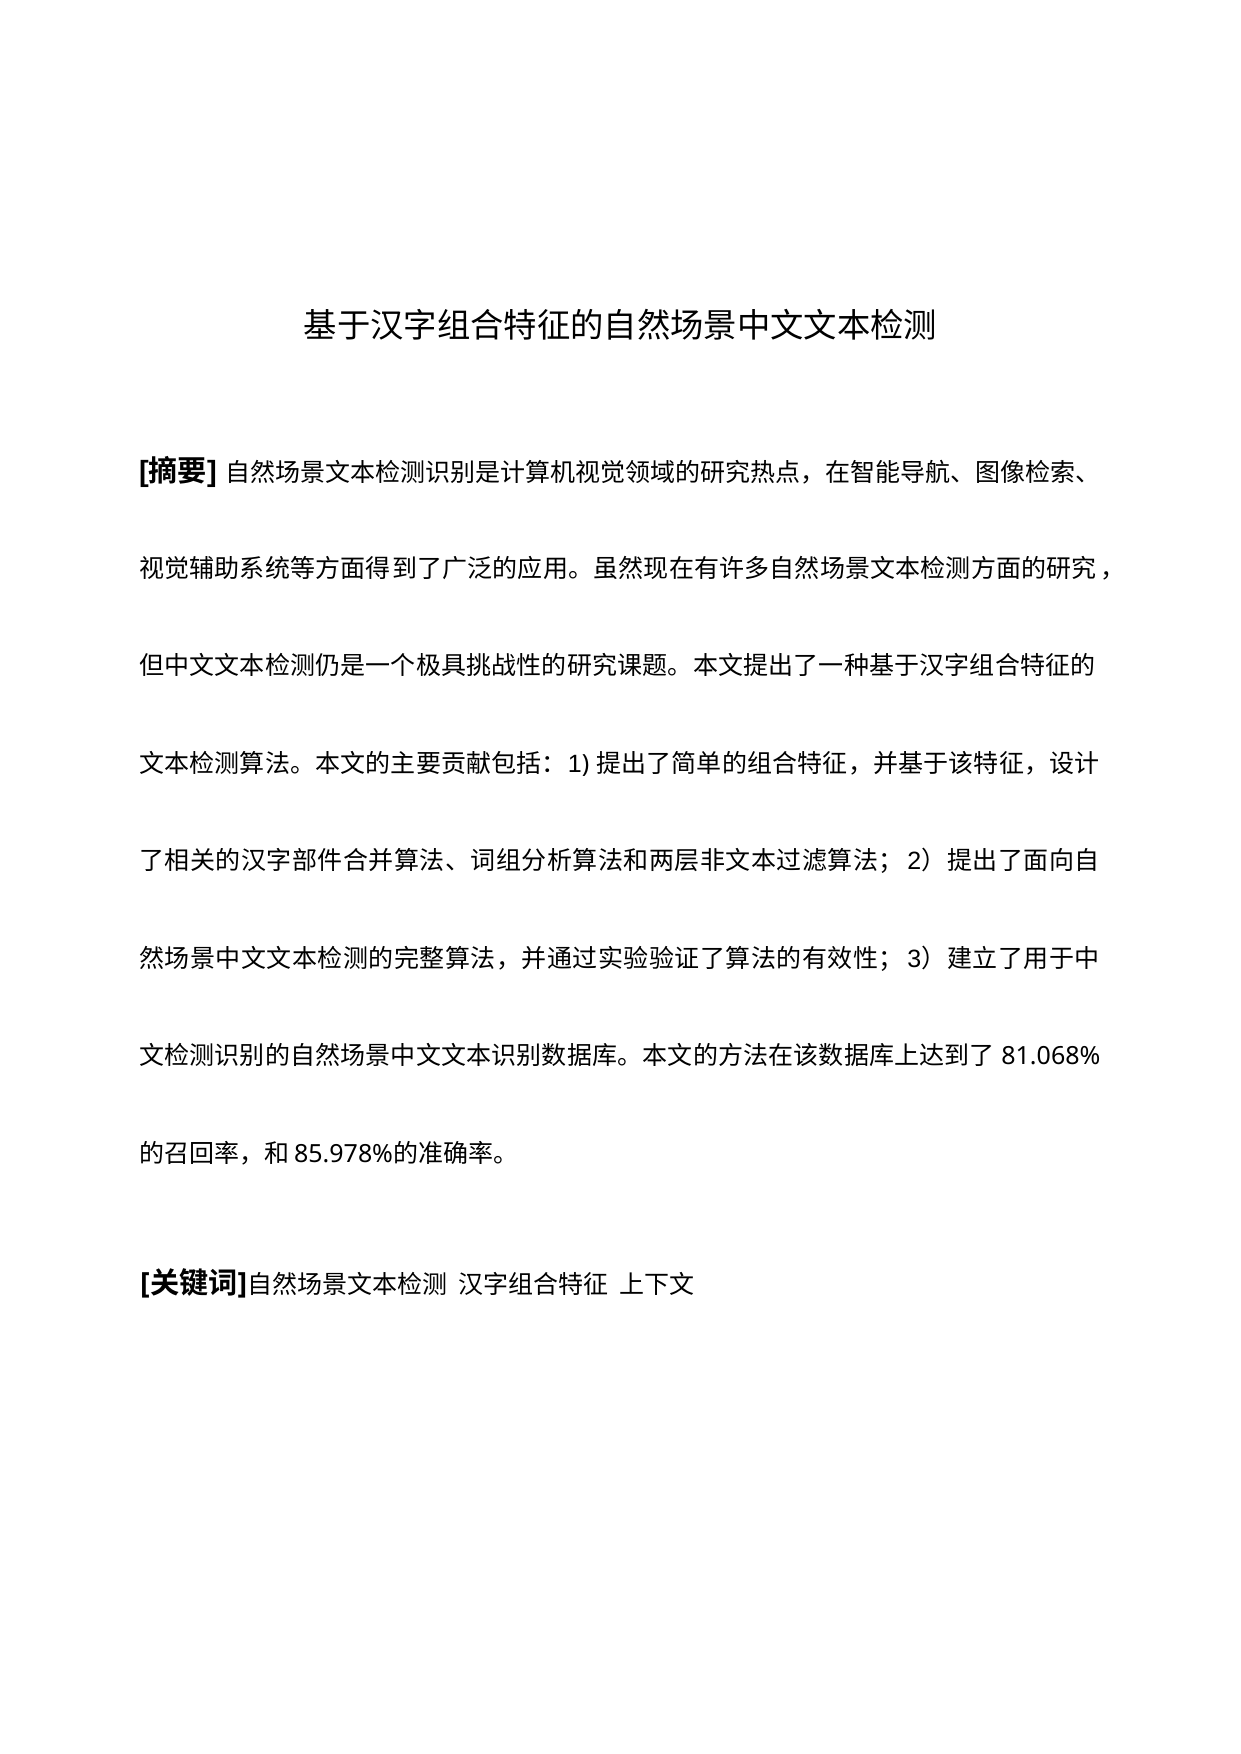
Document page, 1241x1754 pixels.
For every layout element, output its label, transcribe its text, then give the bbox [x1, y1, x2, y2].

text [摘要] 自然场景文本检测识别是计算机视觉领域的研究热点，在智能导航、图像检索、视觉辅助系统等方面得到了广泛的应用。虽然现在有许多自然场景文本检测方面的研究，但中文文本检测仍是一个极具挑战性的研究课题。本文提出了一种基于汉字组合特征的文本检测算法。本文的主要贡献包括：1) 提出了简单的组合特征，并基于该特征，设计了相关的汉字部件合并算法、词组分析算法和两层非文本过滤算法；2）提出了面向自然场景中文文本检测的完整算法，并通过实验验证了算法的有效性；3）建立了用于中文检测识别的自然场景中文文本识别数据库。本文的方法在该数据库上达到了81.068%的召回率，和85.978%的准确率。 [139, 436, 1100, 1184]
text [关键词]自然场景文本检测 汉字组合特征 上下文 [140, 1249, 1100, 1314]
text 基于汉字组合特征的自然场景中文文本检测 [140, 291, 1100, 356]
